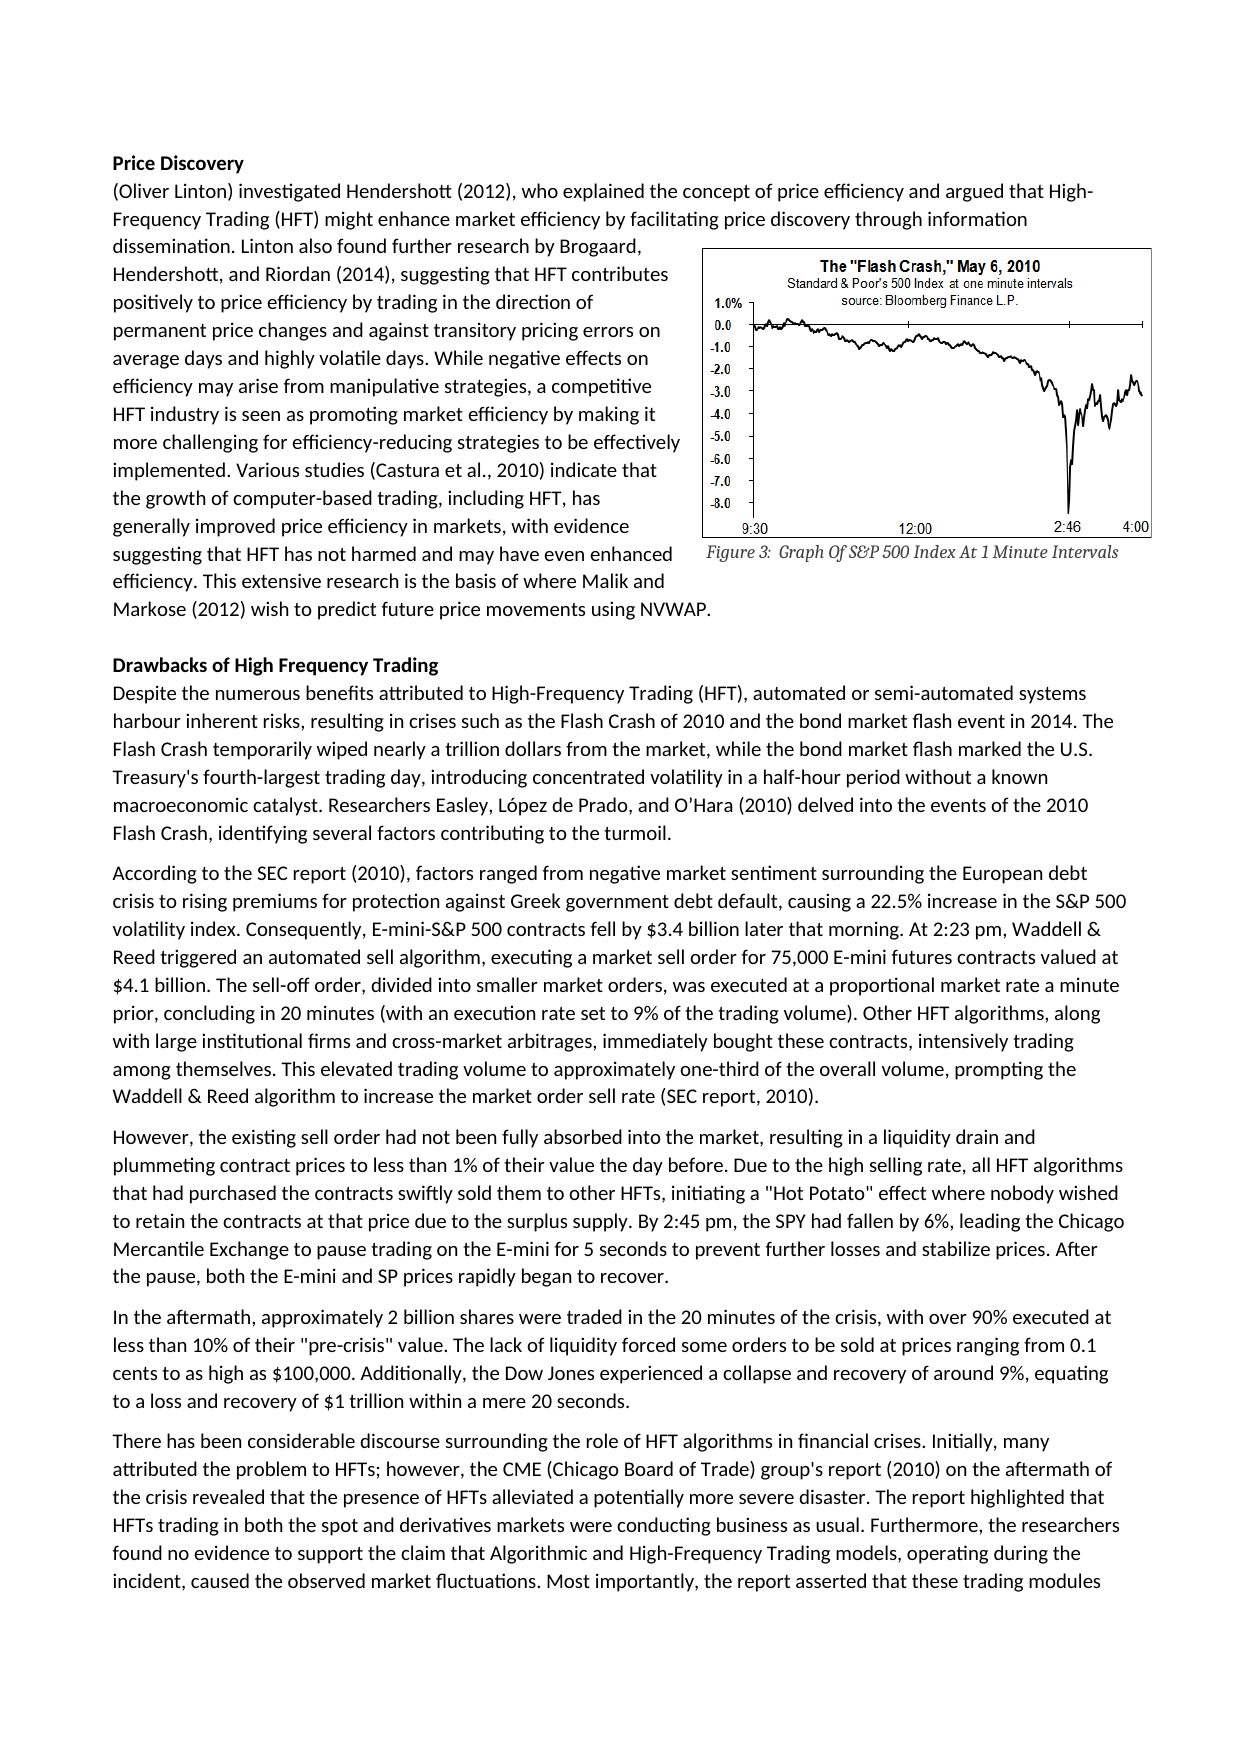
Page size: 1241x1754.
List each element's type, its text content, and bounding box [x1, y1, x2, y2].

text Price Discovery (Oliver Linton) investigated Hendershott (2012), who explained the concept of price efficiency and argued that High-Frequency Trading (HFT) might enhance market efficiency by facilitating price discovery through information dissemination. Linton also found further research by Brogaard, Hendershott, and Riordan (2014), suggesting that HFT contributes positively to price efficiency by trading in the direction of permanent price changes and against transitory pricing errors on average days and highly volatile days. While negative effects on efficiency may arise from manipulative strategies, a competitive HFT industry is seen as promoting market efficiency by making it more challenging for efficiency-reducing strategies to be effectively implemented. Various studies (Castura et al., 2010) indicate that the growth of computer-based trading, including HFT, has generally improved price efficiency in markets, with evidence suggesting that HFT has not harmed and may have even enhanced efficiency. This extensive research is the basis of where Malik and Markose (2012) wish to predict future price movements using NVWAP. Drawbacks of High Frequency Trading Despite the numerous benefits attributed to High-Frequency Trading (HFT), automated or semi-automated systems harbour inherent risks, resulting in crises such as the Flash Crash of 2010 and the bond market flash event in 2014. The Flash Crash temporarily wiped nearly a trillion dollars from the market, while the bond market flash marked the U.S. Treasury's fourth-largest trading day, introducing concentrated volatility in a half-hour period without a known macroeconomic catalyst. Researchers Easley, López de Prado, and O’Hara (2010) delved into the events of the 2010 Flash Crash, identifying several factors contributing to the turmoil. [112, 150, 1128, 845]
text In the aftermath, approximately 2 billion shares were traded in the 20 minutes of the crisis, with over 90% executed at less than 10% of their "pre-crisis" value. The lack of liquidity forced some orders to be sold at prices ranging from 0.1 cents to as high as $100,000. Additionally, the Dow Jones experienced a collapse and recovery of around 9%, equating to a loss and recovery of $1 trillion within a mere 20 seconds. [112, 1304, 1128, 1413]
text However, the existing sell order had not been fully absorbed into the market, resulting in a liquidity drain and plummeting contract prices to less than 1% of their value the day before. Due to the high selling rate, all HFT algorithms that had purchased the contracts swiftly sold them to other HFTs, initiating a "Hot Potato" effect where nobody wished to retain the contracts at that price due to the surplus supply. By 2:45 pm, the SPY had fallen by 6%, leading the Chicago Mercantile Exchange to pause trading on the E-mini for 5 seconds to prevent further losses and stabilize prices. After the pause, both the E-mini and SP prices rapidly began to recover. [112, 1124, 1128, 1289]
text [112, 1428, 1128, 1593]
picture [701, 247, 1152, 540]
text According to the SEC report (2010), factors ranged from negative market sentiment surrounding the European debt crisis to rising premiums for protection against Greek government debt default, causing a 22.5% increase in the S&P 500 volatility index. Consequently, E-mini-S&P 500 contracts fell by $3.4 billion later that morning. At 2:23 pm, Waddell & Reed triggered an automated sell algorithm, executing a market sell order for 75,000 E-mini futures contracts valued at $4.1 billion. The sell-off order, divided into smaller market orders, was executed at a proportional market rate a minute prior, concluding in 20 minutes (with an execution rate set to 9% of the trading volume). Other HFT algorithms, along with large institutional firms and cross-market arbitrages, immediately bought these contracts, intensively trading among themselves. This elevated trading volume to approximately one-third of the overall volume, prompting the Waddell & Reed algorithm to increase the market order sell rate (SEC report, 2010). [112, 860, 1128, 1109]
